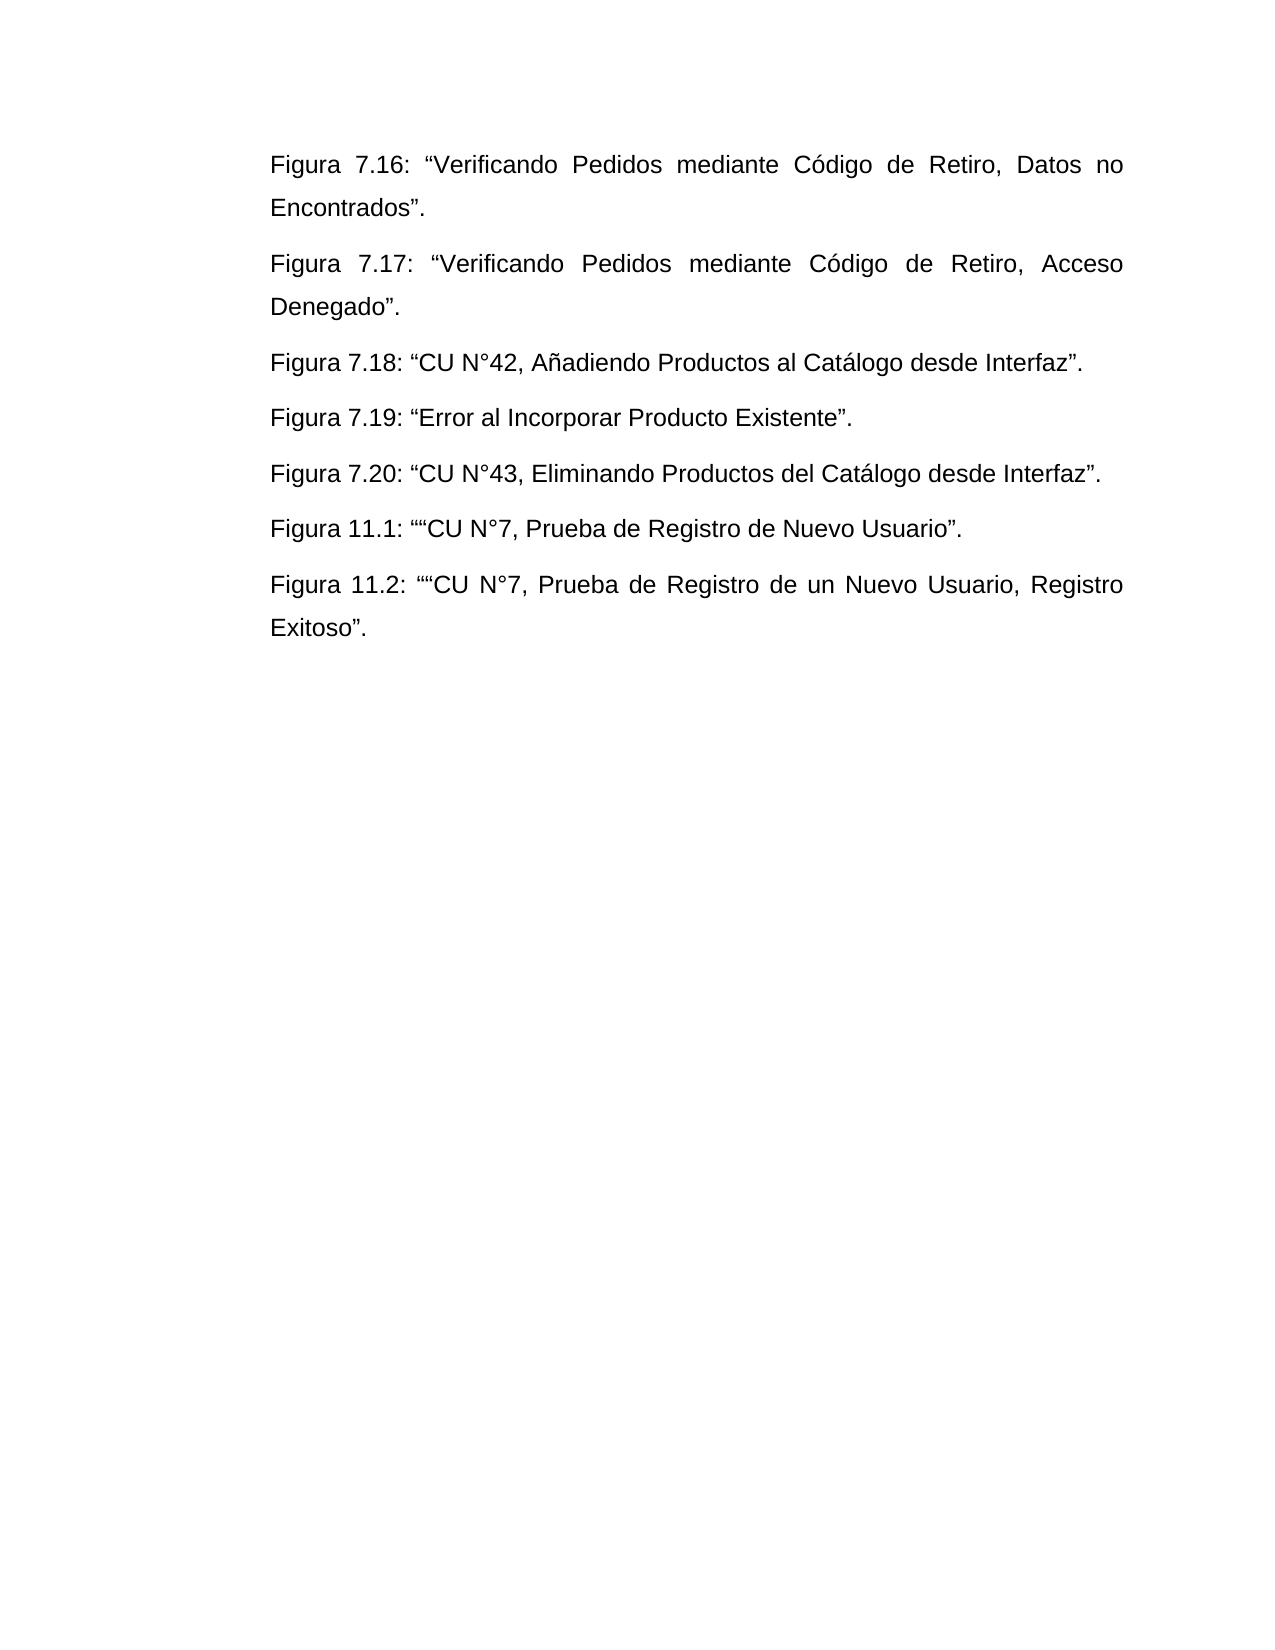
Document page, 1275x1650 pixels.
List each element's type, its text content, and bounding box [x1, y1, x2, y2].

text Figura 11.2: ““CU N°7, Prueba de Registro de un Nuevo Usuario, Registro Exitoso”. 65 [270, 570, 1125, 642]
text Figura 7.20: “CU N°43, Eliminando Productos del Catálogo desde Interfaz”. 48 [270, 459, 1125, 487]
text Figura 7.19: “Error al Incorporar Producto Existente”. 47 [270, 403, 1125, 432]
text Figura 11.1: ““CU N°7, Prueba de Registro de Nuevo Usuario”. 64 [270, 514, 1125, 543]
text Figura 7.16: “Verificando Pedidos mediante Código de Retiro, Datos no Encontrados”. 44 [270, 150, 1125, 222]
text Figura 7.17: “Verificando Pedidos mediante Código de Retiro, Acceso Denegado”. 45 [270, 249, 1125, 321]
text Figura 7.18: “CU N°42, Añadiendo Productos al Catálogo desde Interfaz”. 46 [270, 347, 1125, 376]
